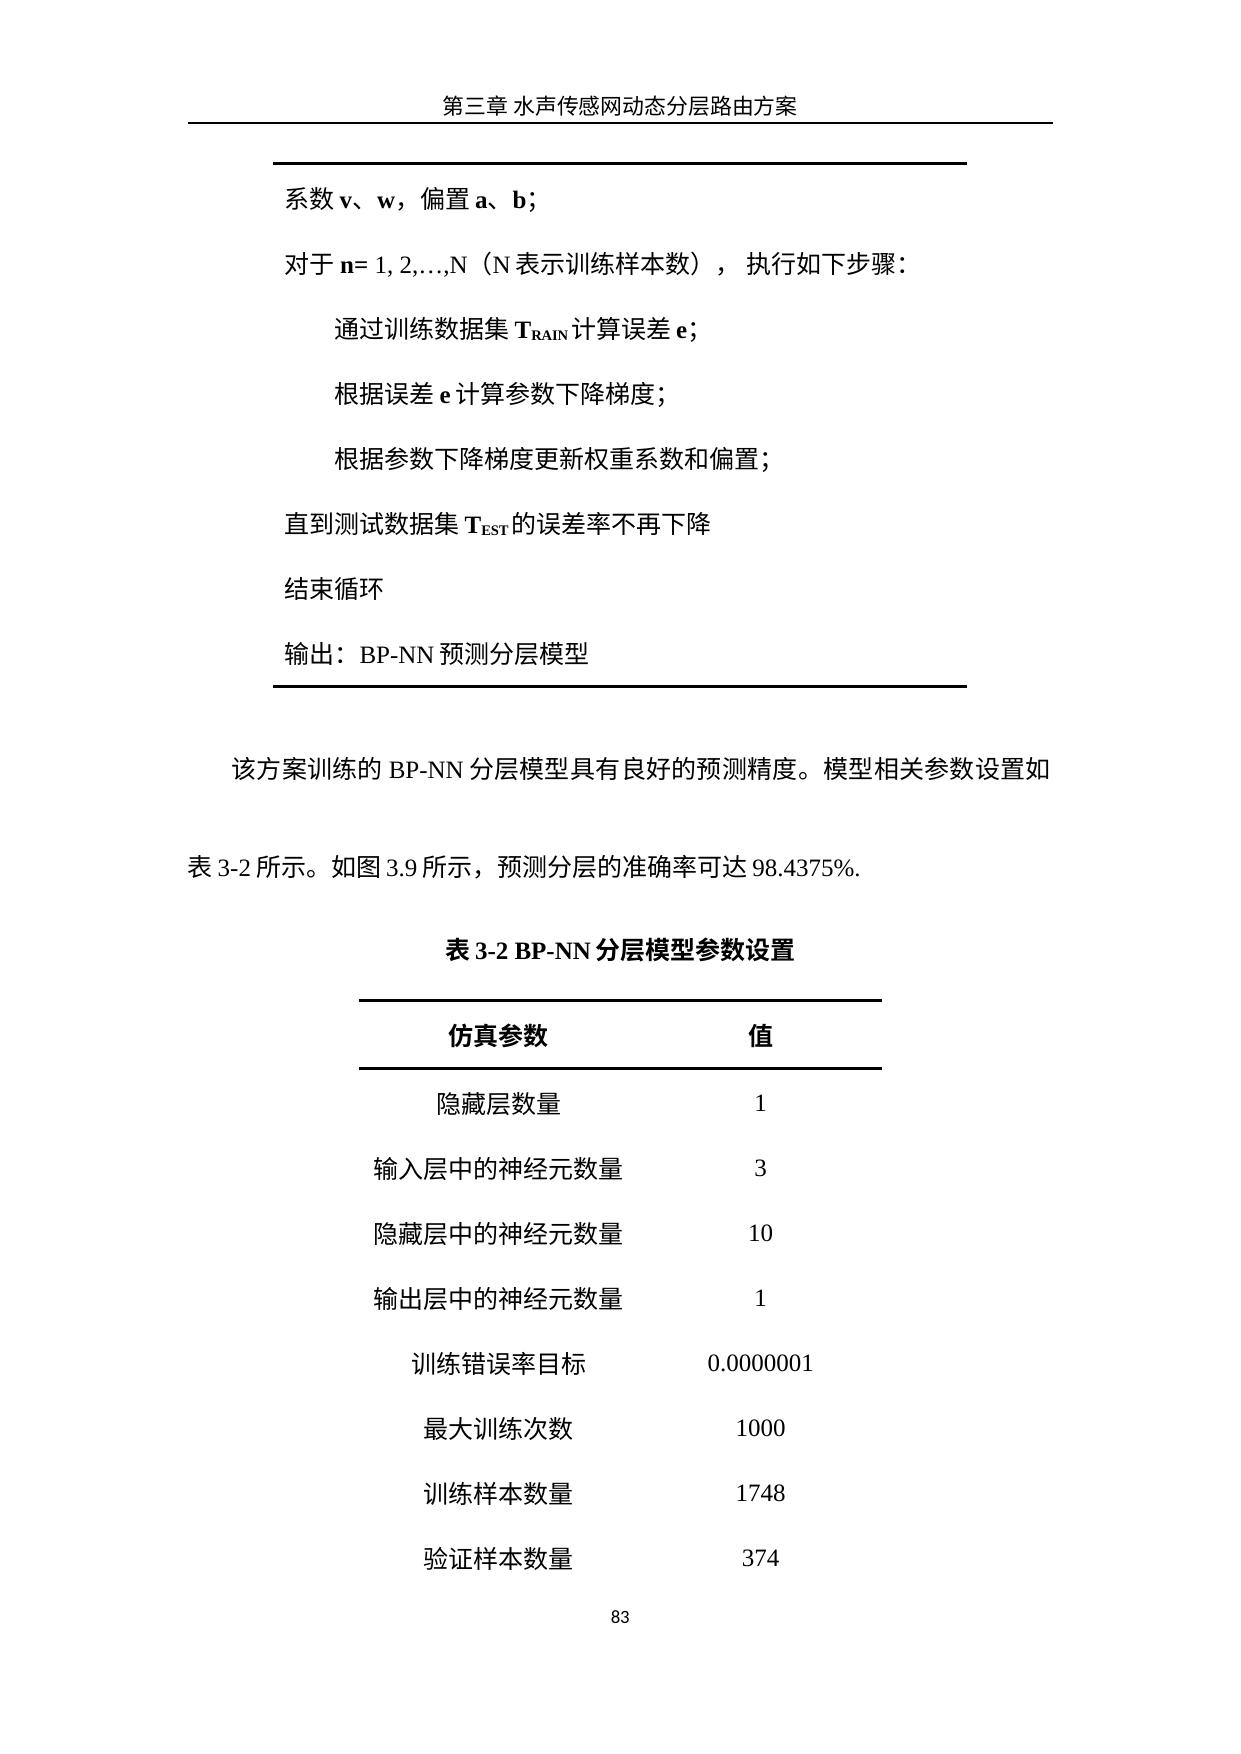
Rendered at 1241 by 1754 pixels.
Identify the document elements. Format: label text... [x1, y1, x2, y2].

table_cell 374 [639, 1525, 882, 1590]
table_cell 隐藏层数量 [359, 1070, 639, 1135]
table_cell 训练错误率目标 [359, 1330, 639, 1395]
table_cell 0.0000001 [639, 1330, 882, 1395]
table_cell 1 [639, 1265, 882, 1330]
table_cell 1000 [639, 1395, 882, 1460]
table_header 值 [639, 1002, 882, 1067]
table_cell 训练样本数量 [359, 1460, 639, 1525]
table_cell 验证样本数量 [359, 1525, 639, 1590]
table_cell 1748 [639, 1460, 882, 1525]
table_cell 输入层中的神经元数量 [359, 1135, 639, 1200]
text 表3-2 BP-NN分层模型参数设置 [187, 916, 1053, 981]
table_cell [273, 165, 967, 685]
table_cell 隐藏层中的神经元数量 [359, 1200, 639, 1265]
table_cell 10 [639, 1200, 882, 1265]
text 该方案训练的BP-NN分层模型具有良好的预测精度。模型相关参数设置如表3-2所示。如图3.9所示，预测分层的准确率可达98.4375%. [187, 735, 1053, 898]
table_header 仿真参数 [359, 1002, 639, 1067]
table_cell 3 [639, 1135, 882, 1200]
table_cell 输出层中的神经元数量 [359, 1265, 639, 1330]
table_cell 最大训练次数 [359, 1395, 639, 1460]
table_cell 1 [639, 1070, 882, 1135]
